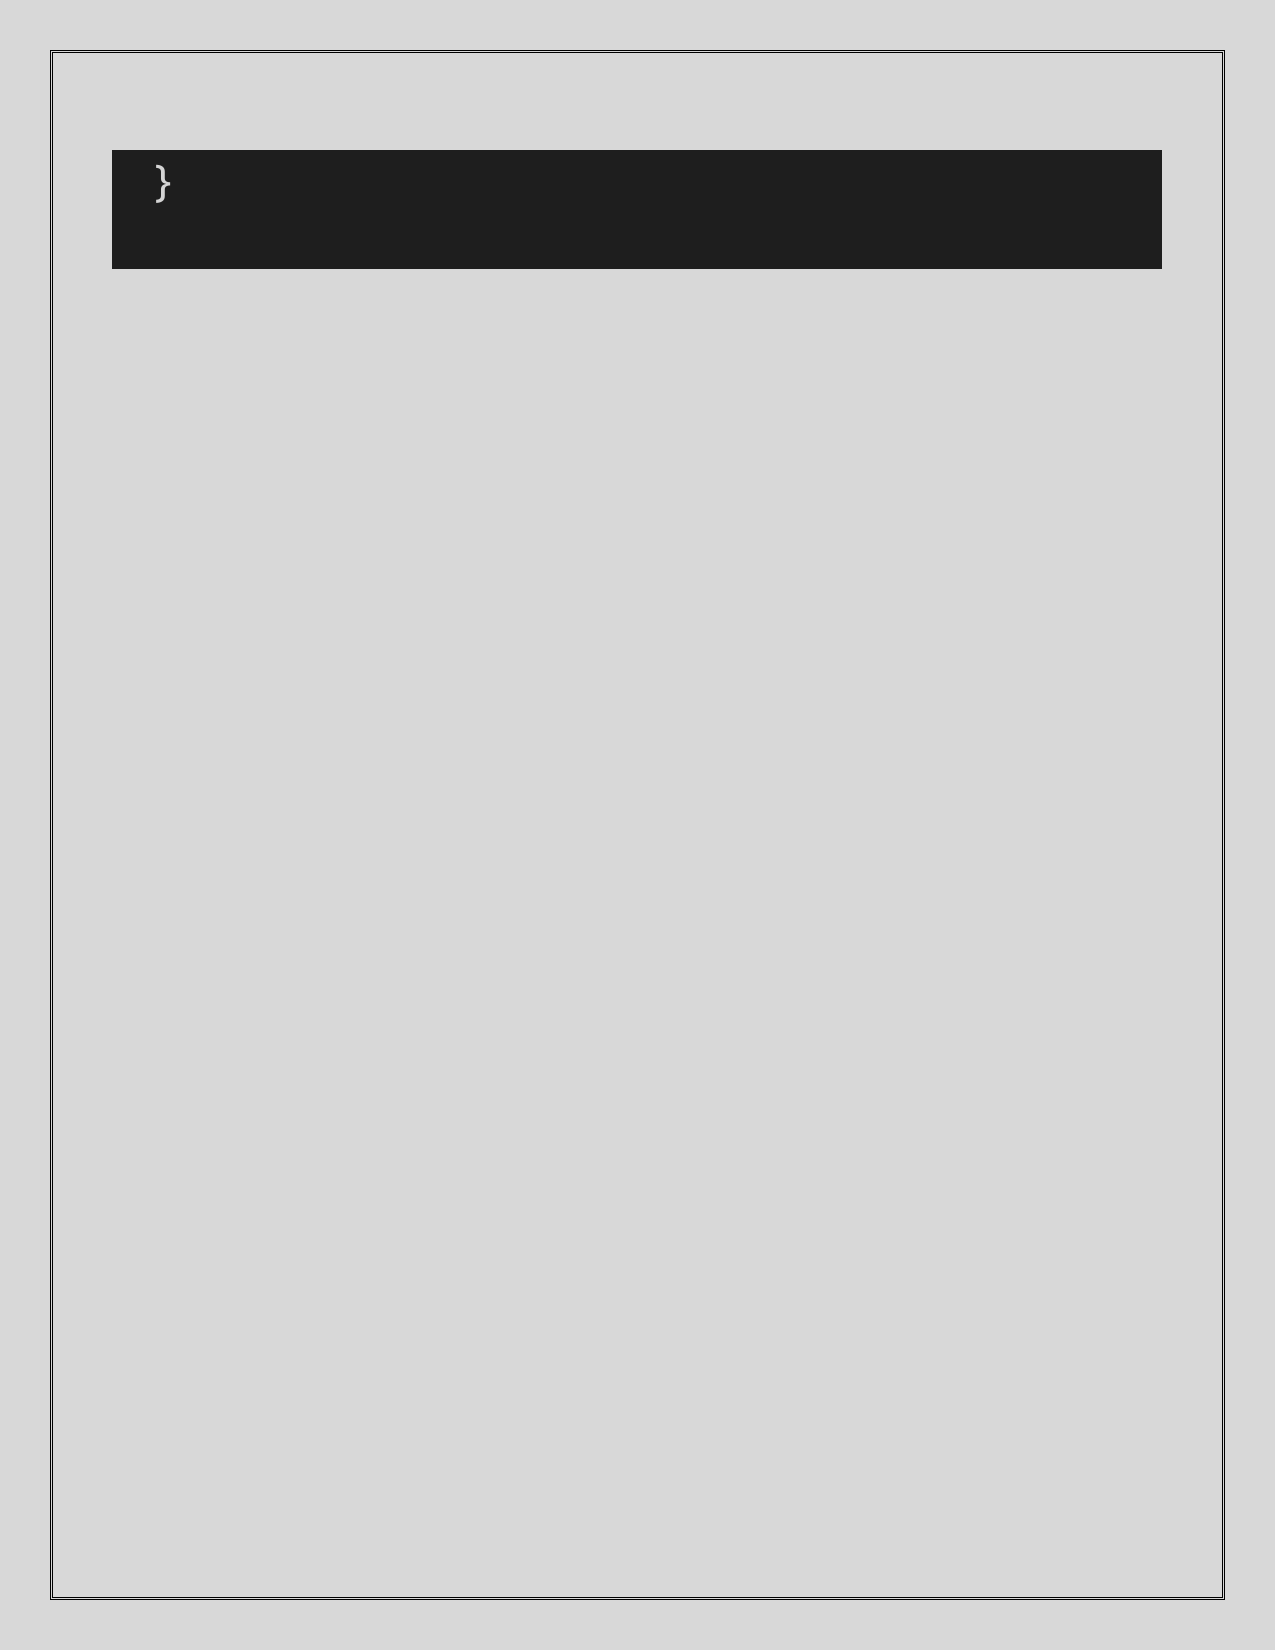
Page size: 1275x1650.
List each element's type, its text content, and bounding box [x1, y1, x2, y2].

text } [112, 150, 1162, 209]
